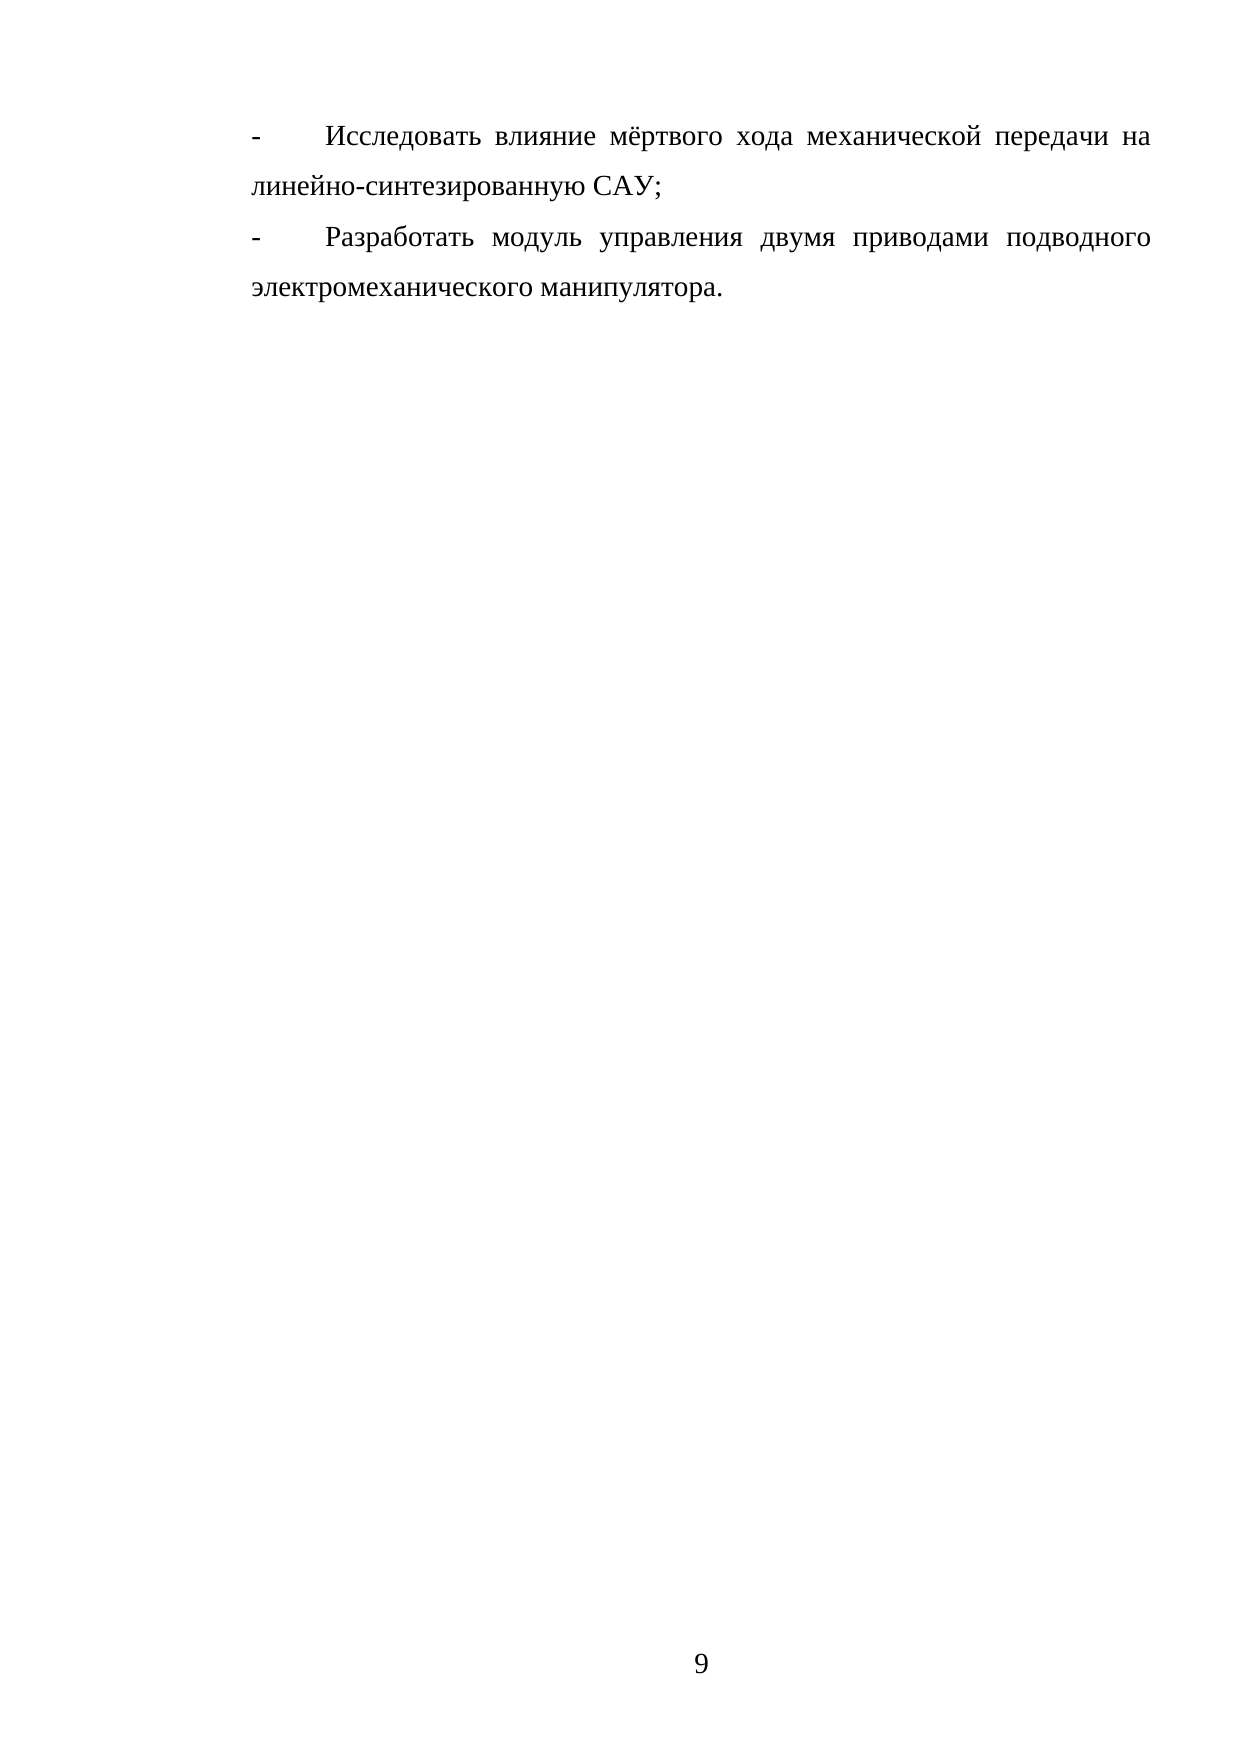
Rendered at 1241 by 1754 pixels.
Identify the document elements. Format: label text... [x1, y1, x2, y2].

list Разработать модуль управления двумя приводами подводного электромеханического манипулятора. [251, 219, 1152, 303]
list Исследовать влияние мёртвого хода механической передачи на линейно-синтезированную САУ; [251, 118, 1152, 202]
